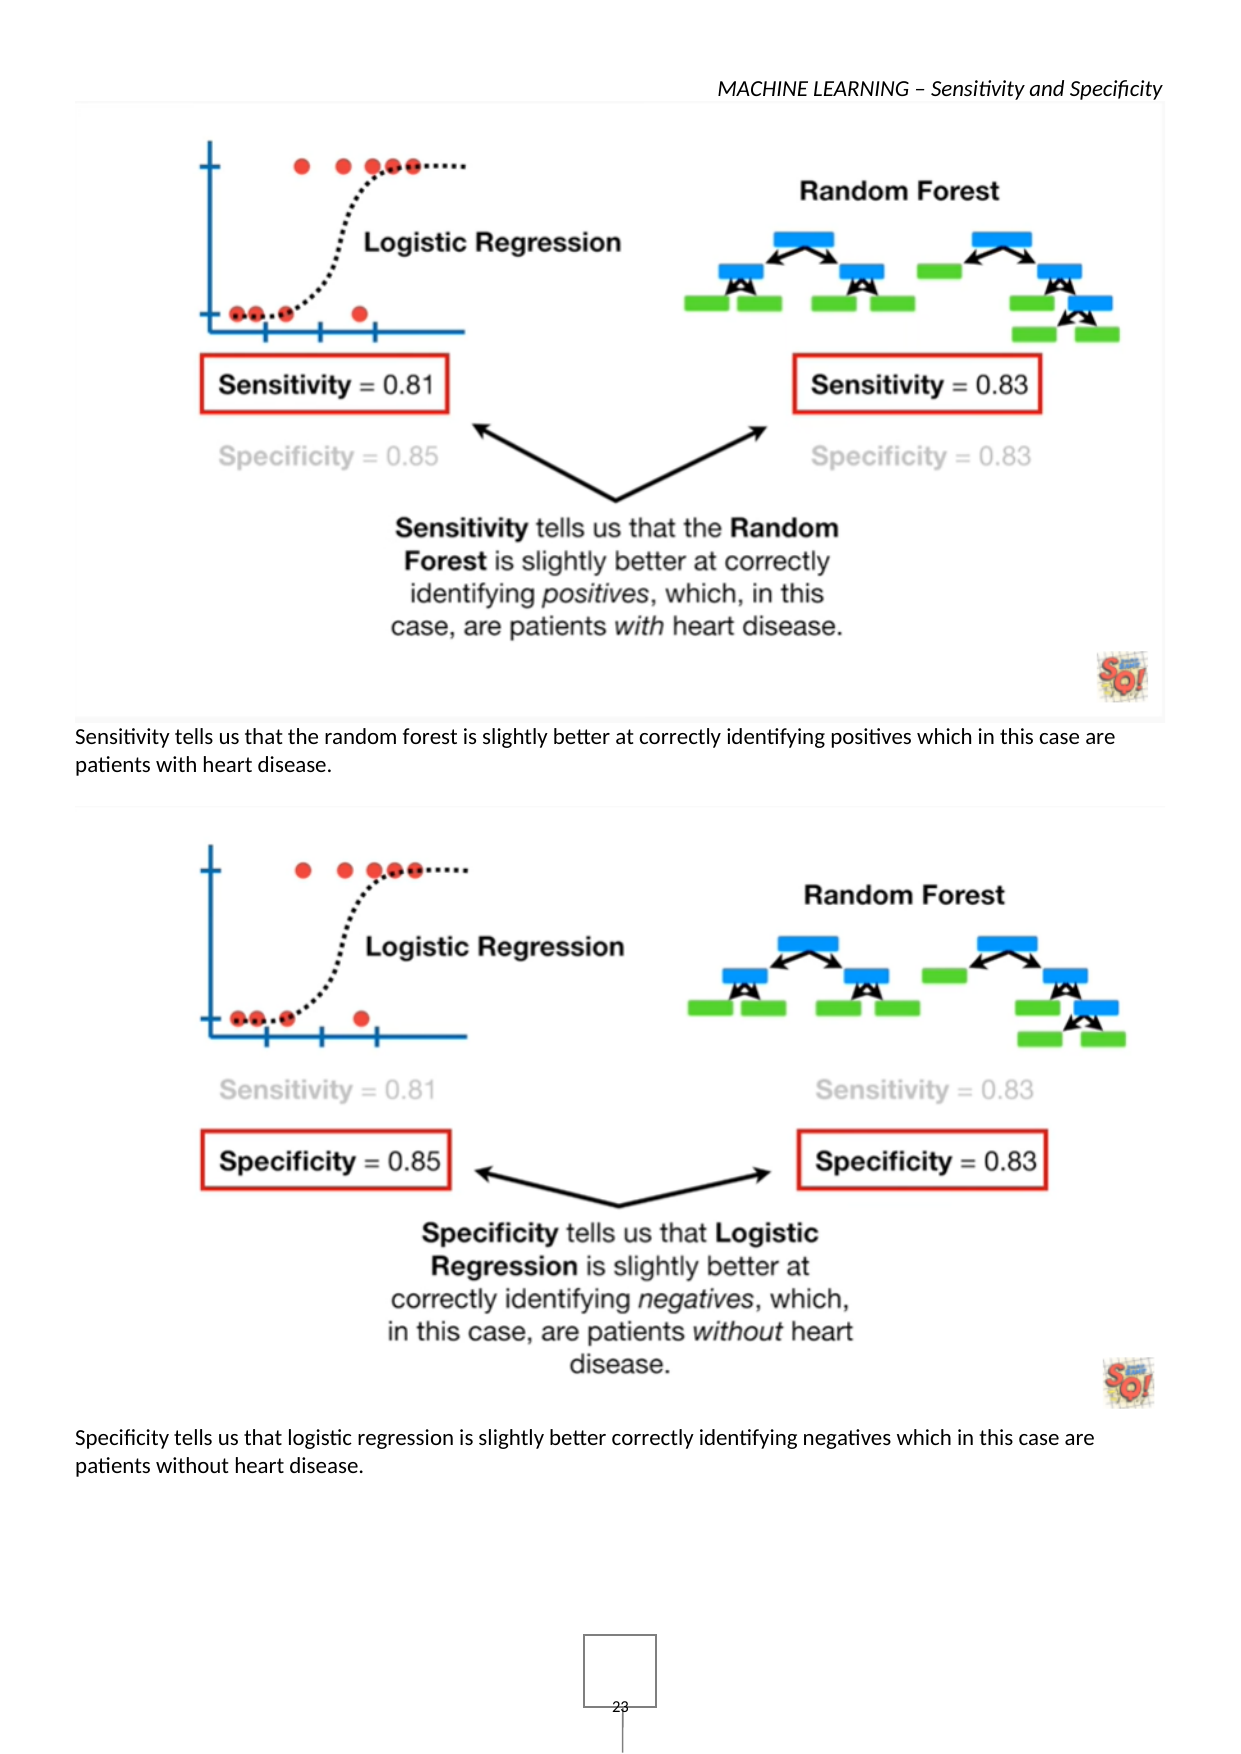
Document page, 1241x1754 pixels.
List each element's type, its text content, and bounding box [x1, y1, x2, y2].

picture [75, 101, 1166, 723]
text Sensitivity tells us that the random forest is slightly better at correctly identifying positives which in this case are patients with heart disease. [75, 723, 1165, 778]
text Specificity tells us that logistic regression is slightly better correctly identifying negatives which in this case are patients without heart disease. [75, 1423, 1165, 1479]
picture [75, 806, 1166, 1423]
